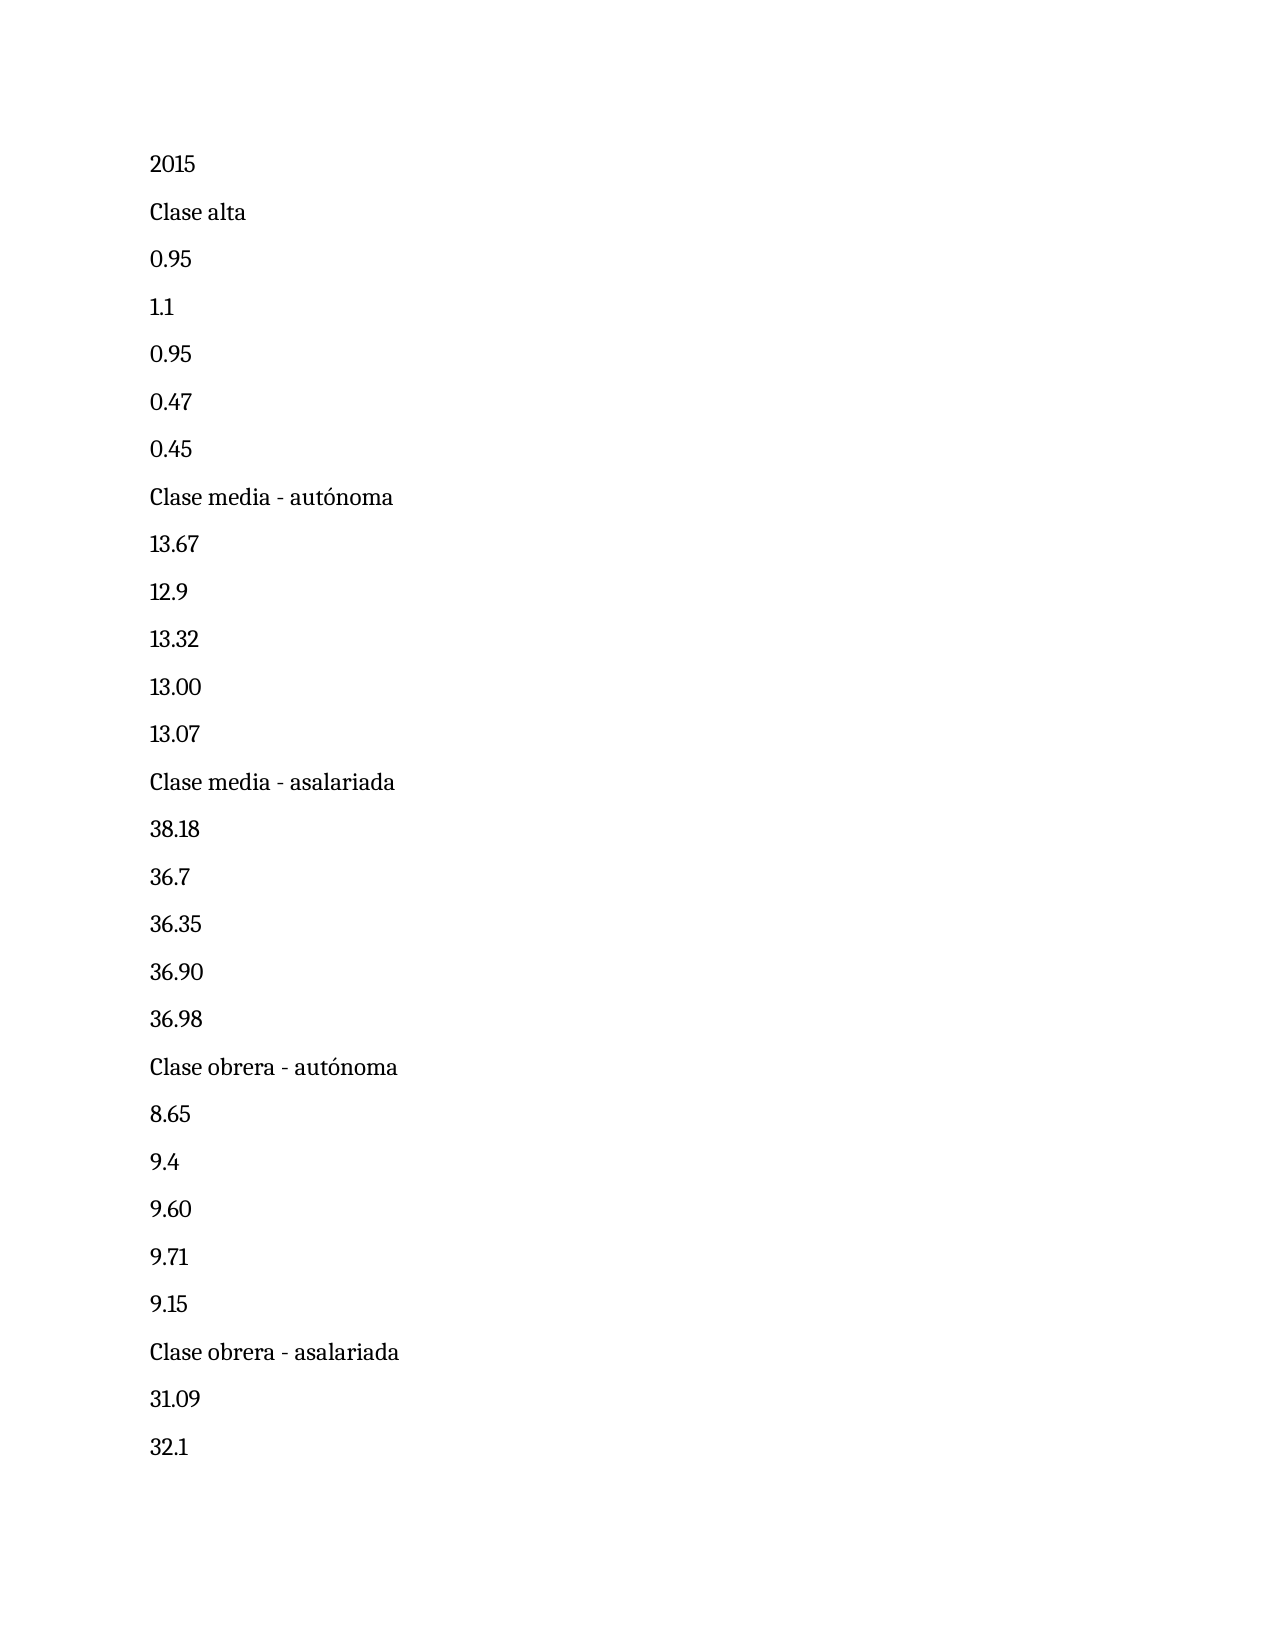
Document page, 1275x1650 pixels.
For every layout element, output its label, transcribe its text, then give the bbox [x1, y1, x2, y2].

text Clase alta [150, 197, 1125, 226]
text 32.1 [150, 1432, 1125, 1461]
text 12.9 [150, 577, 1125, 606]
text 0.47 [150, 387, 1125, 416]
text 13.00 [150, 672, 1125, 701]
text 0.95 [150, 245, 1125, 274]
text 9.60 [150, 1195, 1125, 1224]
text 13.32 [150, 625, 1125, 654]
text 13.07 [150, 720, 1125, 749]
text 36.98 [150, 1005, 1125, 1034]
text 8.65 [150, 1100, 1125, 1129]
text 2015 [150, 150, 1125, 179]
text 9.4 [150, 1147, 1125, 1176]
text 36.90 [150, 957, 1125, 986]
text 13.67 [150, 530, 1125, 559]
text 0.95 [150, 340, 1125, 369]
text Clase obrera - autónoma [150, 1052, 1125, 1081]
text Clase obrera - asalariada [150, 1337, 1125, 1366]
text 38.18 [150, 815, 1125, 844]
text 36.7 [150, 862, 1125, 891]
text 36.35 [150, 910, 1125, 939]
text 0.45 [150, 435, 1125, 464]
text 9.15 [150, 1290, 1125, 1319]
text Clase media - asalariada [150, 767, 1125, 796]
text 31.09 [150, 1385, 1125, 1414]
text 9.71 [150, 1242, 1125, 1271]
text 1.1 [150, 292, 1125, 321]
text Clase media - autónoma [150, 482, 1125, 511]
